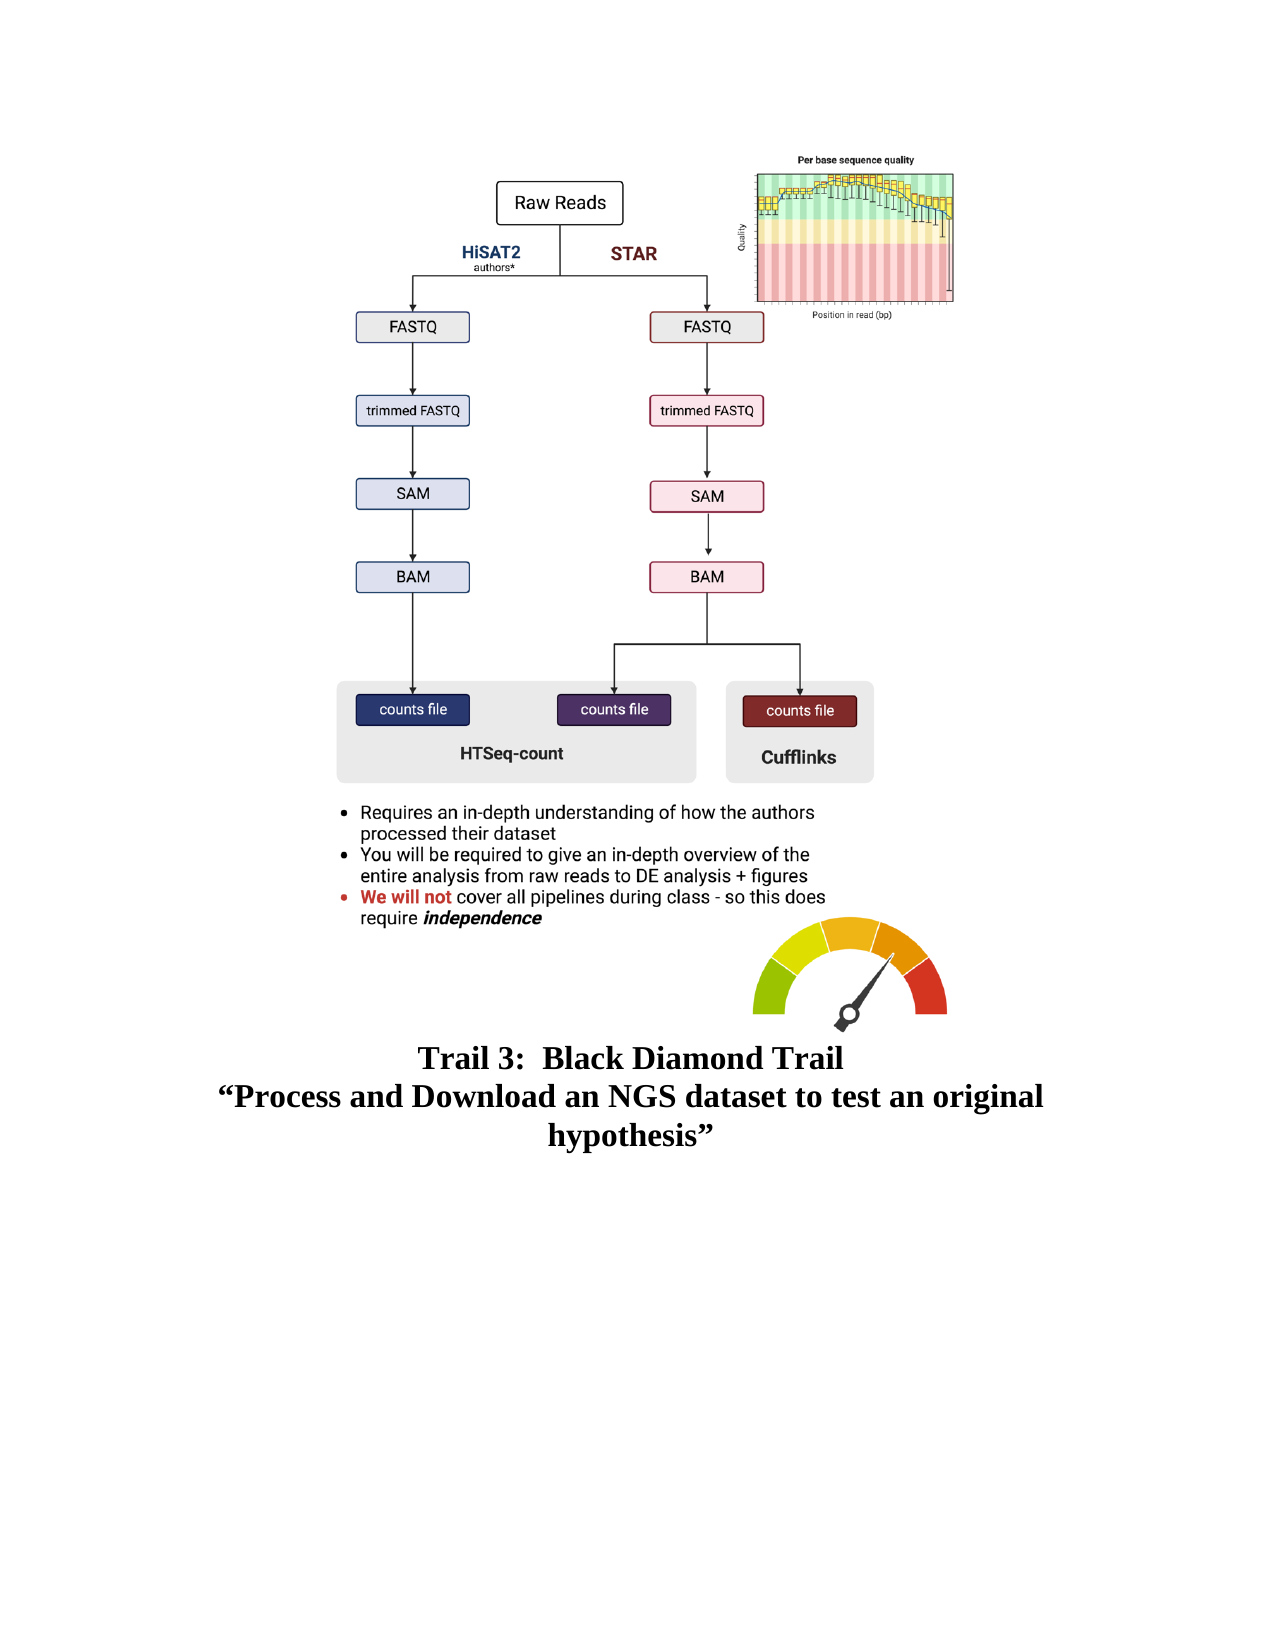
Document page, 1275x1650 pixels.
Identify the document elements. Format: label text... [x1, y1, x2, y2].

text “Process and Download an NGS dataset to test an original hypothesis” [150, 1077, 1111, 1153]
picture [294, 150, 968, 1039]
text Trail 3: Black Diamond Trail [150, 1038, 1111, 1077]
